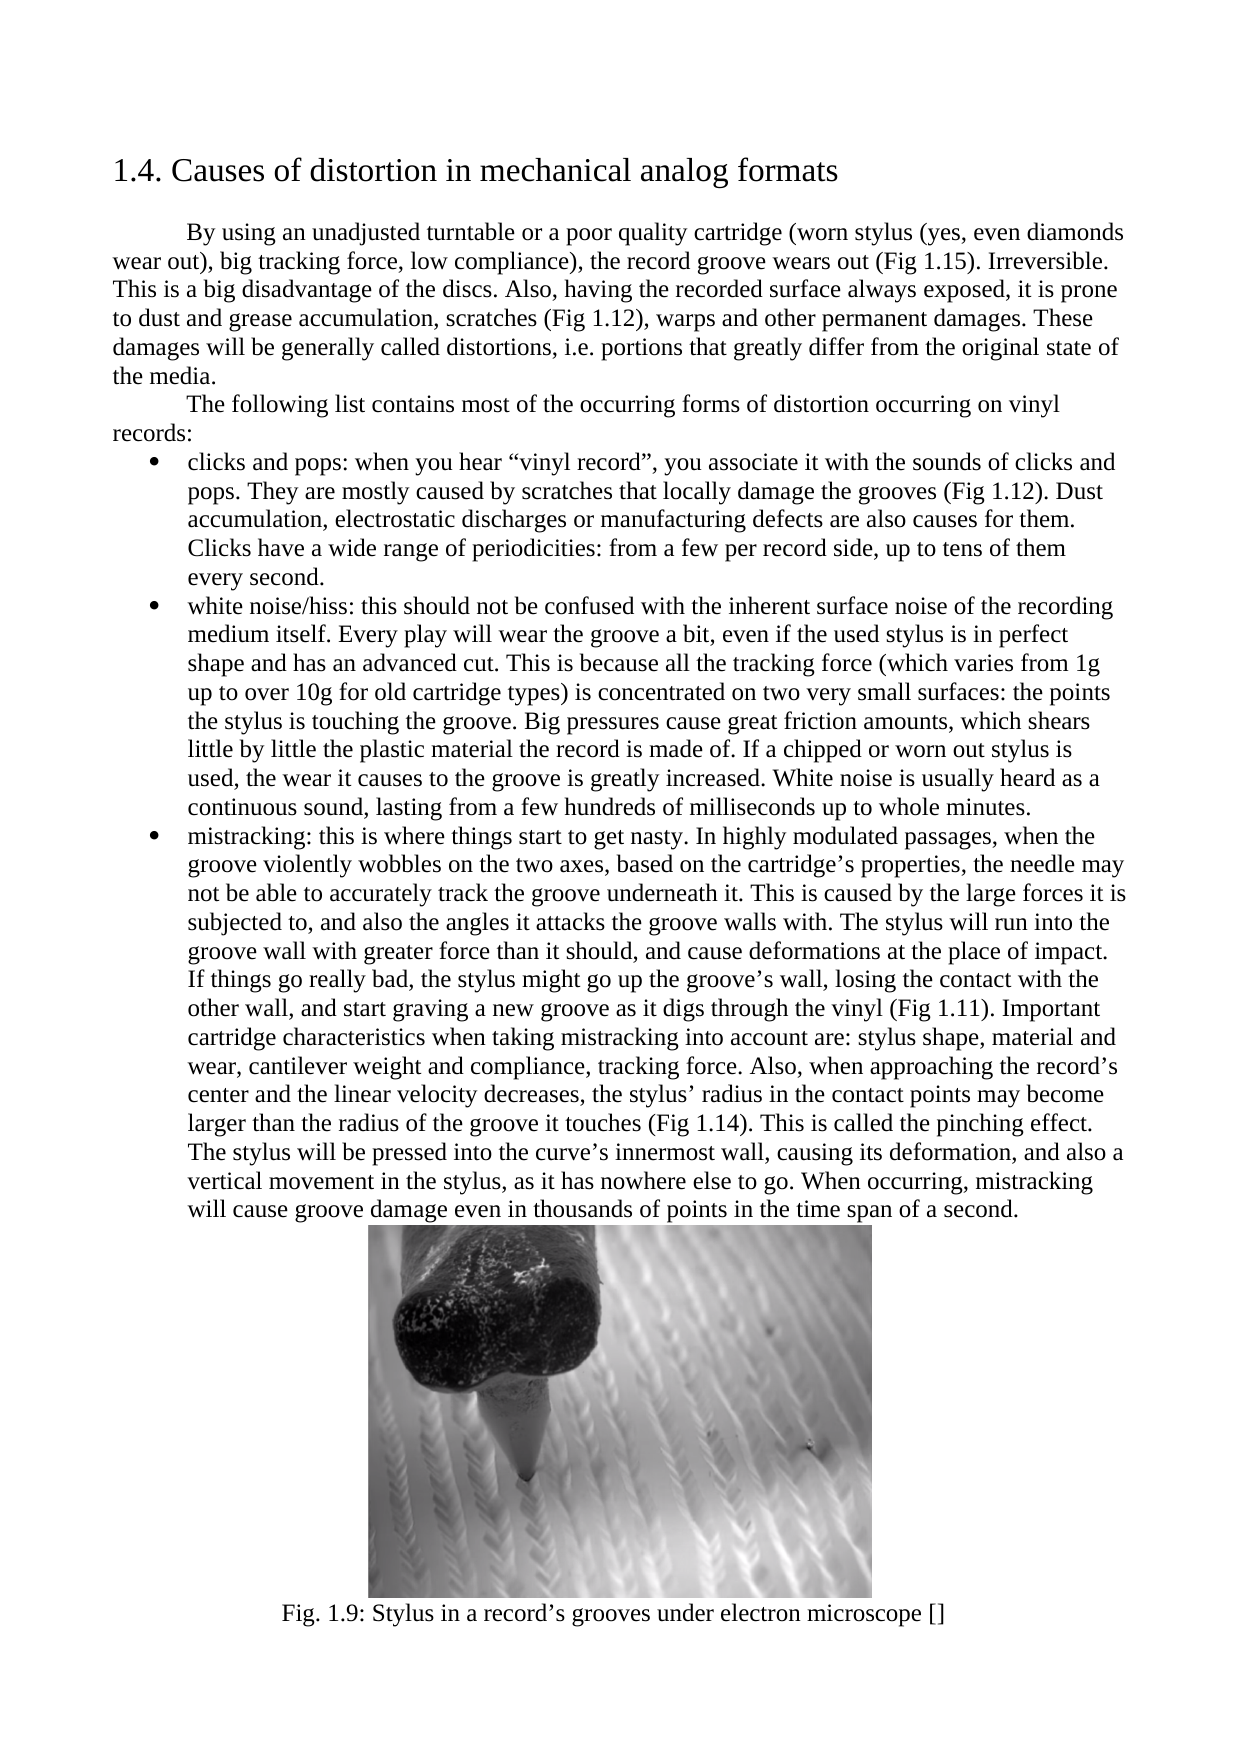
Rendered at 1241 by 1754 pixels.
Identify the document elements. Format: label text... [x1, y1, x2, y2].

text 1.4. Causes of distortion in mechanical analog formats [112, 150, 1128, 188]
list clicks and pops: when you hear “vinyl record”, you associate it with the sounds of clicks and pops. They are mostly caused by scratches that locally damage the grooves (Fig 1.12). Dust accumulation, electrostatic discharges or manufacturing defects are also causes for them. Clicks have a wide range of periodicities: from a few per record side, up to tens of them every second. [150, 447, 1128, 591]
text The following list contains most of the occurring forms of distortion occurring on vinyl records: [112, 389, 1128, 447]
list mistracking: this is where things start to get nasty. In highly modulated passages, when the groove violently wobbles on the two axes, based on the cartridge’s properties, the needle may not be able to accurately track the groove underneath it. This is caused by the large forces it is subjected to, and also the angles it attacks the groove walls with. The stylus will run into the groove wall with greater force than it should, and cause deformations at the place of impact. If things go really bad, the stylus might go up the groove’s wall, losing the contact with the other wall, and start graving a new groove as it digs through the vinyl (Fig 1.11). Important cartridge characteristics when taking mistracking into account are: stylus shape, material and wear, cantilever weight and compliance, tracking force. Also, when approaching the record’s center and the linear velocity decreases, the stylus’ radius in the contact points may become larger than the radius of the groove it touches (Fig 1.14). This is called the pinching effect. The stylus will be pressed into the curve’s innermost wall, causing its deformation, and also a vertical movement in the stylus, as it has nowhere else to go. When occurring, mistracking will cause groove damage even in thousands of points in the time span of a second. [150, 821, 1128, 1223]
list white noise/hiss: this should not be confused with the inherent surface noise of the recording medium itself. Every play will wear the groove a bit, even if the used stylus is in perfect shape and has an advanced cut. This is because all the tracking force (which varies from 1g up to over 10g for old cartridge types) is concentrated on two very small surfaces: the points the stylus is touching the groove. Big pressures cause great friction amounts, which shears little by little the plastic material the record is made of. If a chipped or worn out stylus is used, the wear it causes to the groove is greatly increased. White noise is usually heard as a continuous sound, lasting from a few hundreds of milliseconds up to whole minutes. [150, 591, 1128, 821]
picture [368, 1225, 872, 1598]
text By using an unadjusted turntable or a poor quality cartridge (worn stylus (yes, even diamonds wear out), big tracking force, low compliance), the record groove wears out (Fig 1.15). Irreversible. This is a big disadvantage of the discs. Also, having the recorded surface always exposed, it is prone to dust and grease accumulation, scratches (Fig 1.12), warps and other permanent damages. These damages will be generally called distortions, i.e. portions that greatly differ from the original state of the media. [112, 217, 1128, 389]
